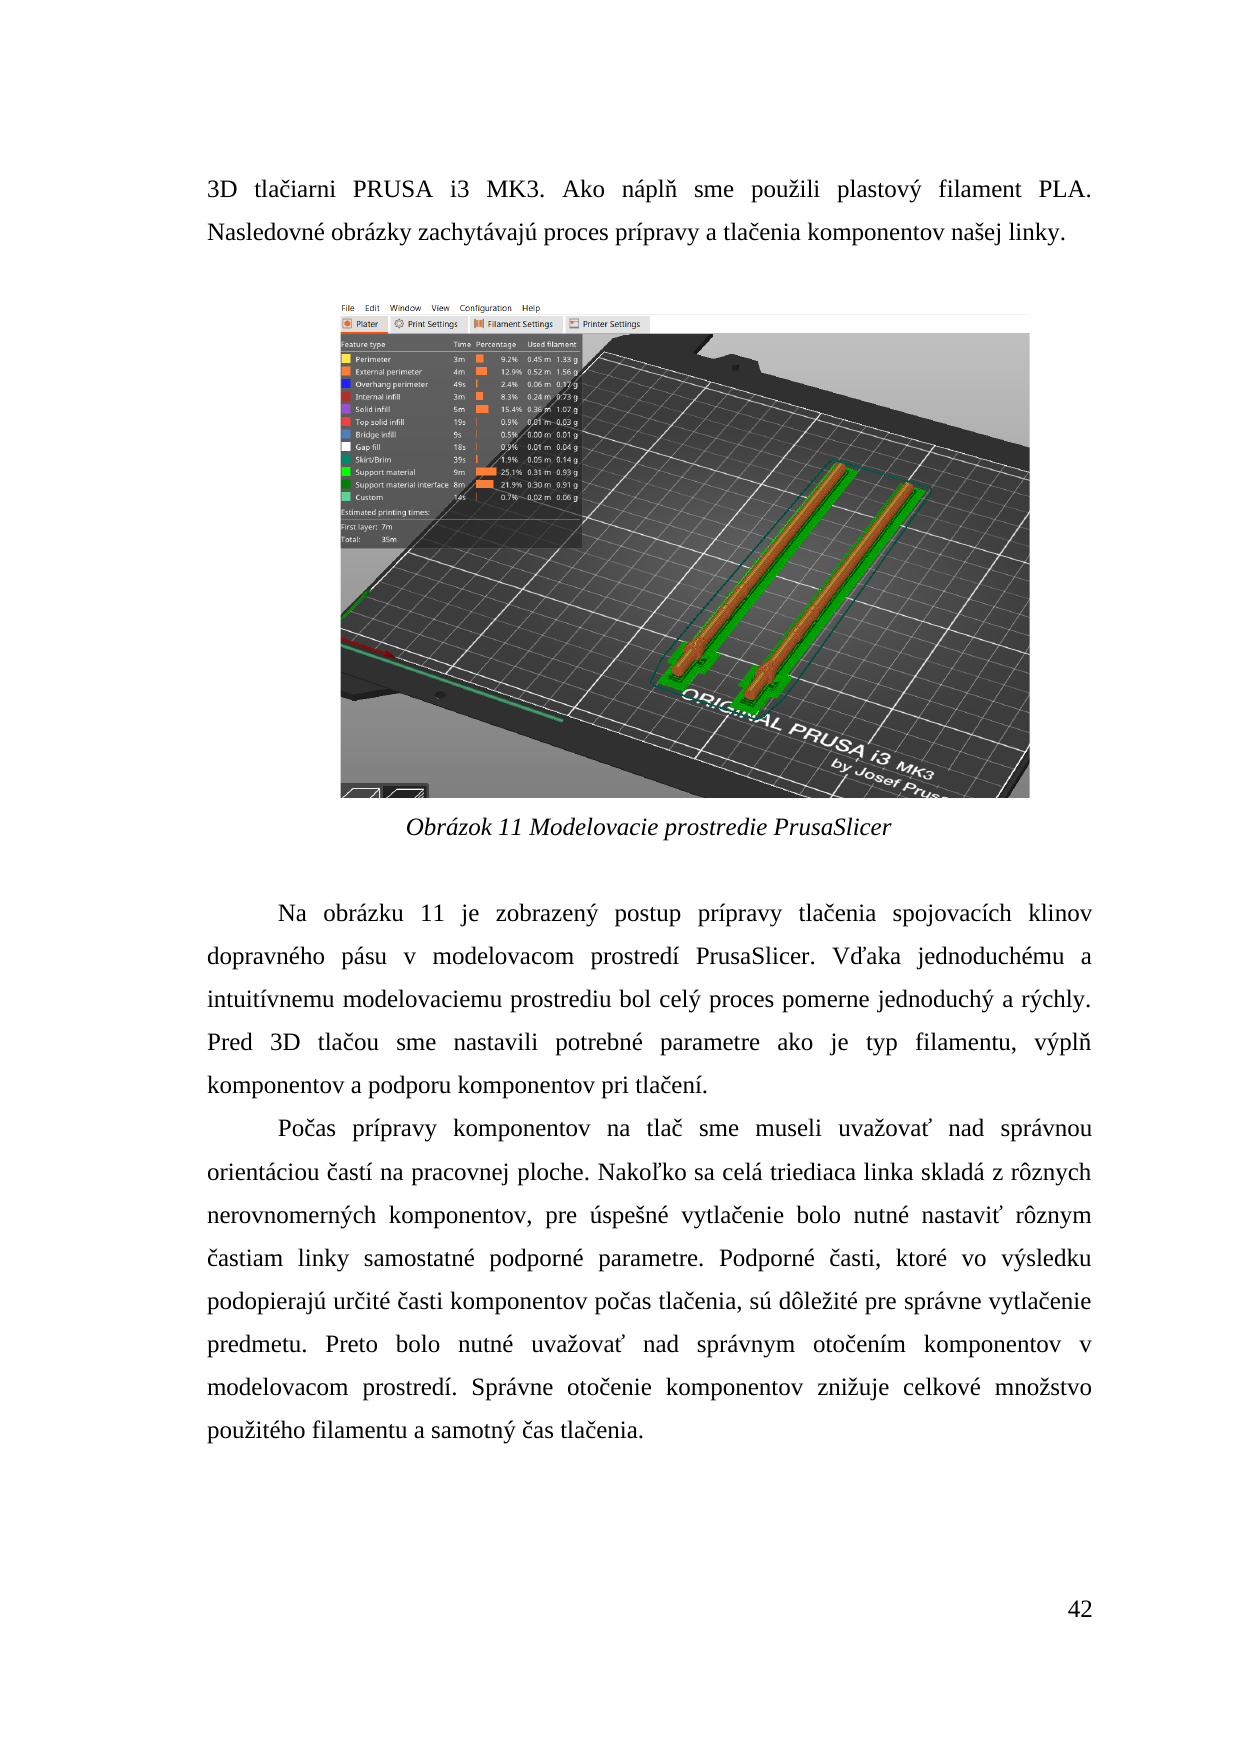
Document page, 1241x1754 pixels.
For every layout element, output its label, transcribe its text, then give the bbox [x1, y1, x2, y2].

text Počas prípravy komponentov na tlač sme museli uvažovať nad správnou orientáciou častí na pracovnej ploche. Nakoľko sa celá triediaca linka skladá z rôznych nerovnomerných komponentov, pre úspešné vytlačenie bolo nutné nastaviť rôznym častiam linky samostatné podporné parametre. Podporné časti, ktoré vo výsledku podopierajú určité časti komponentov počas tlačenia, sú dôležité pre správne vytlačenie predmetu. Preto bolo nutné uvažovať nad správnym otočením komponentov v modelovacom prostredí. Správne otočenie komponentov znižuje celkové množstvo použitého filamentu a samotný čas tlačenia. [207, 1113, 1092, 1444]
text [207, 174, 1092, 246]
text Na obrázku 11 je zobrazený postup prípravy tlačenia spojovacích klinov dopravného pásu v modelovacom prostredí PrusaSlicer. Vďaka jednoduchému a intuitívnemu modelovaciemu prostrediu bol celý proces pomerne jednoduchý a rýchly. Pred 3D tlačou sme nastavili potrebné parametre ako je typ filamentu, výplň komponentov a podporu komponentov pri tlačení. [207, 898, 1092, 1099]
text Obrázok 11 Modelovacie prostredie PrusaSlicer [207, 303, 1092, 840]
